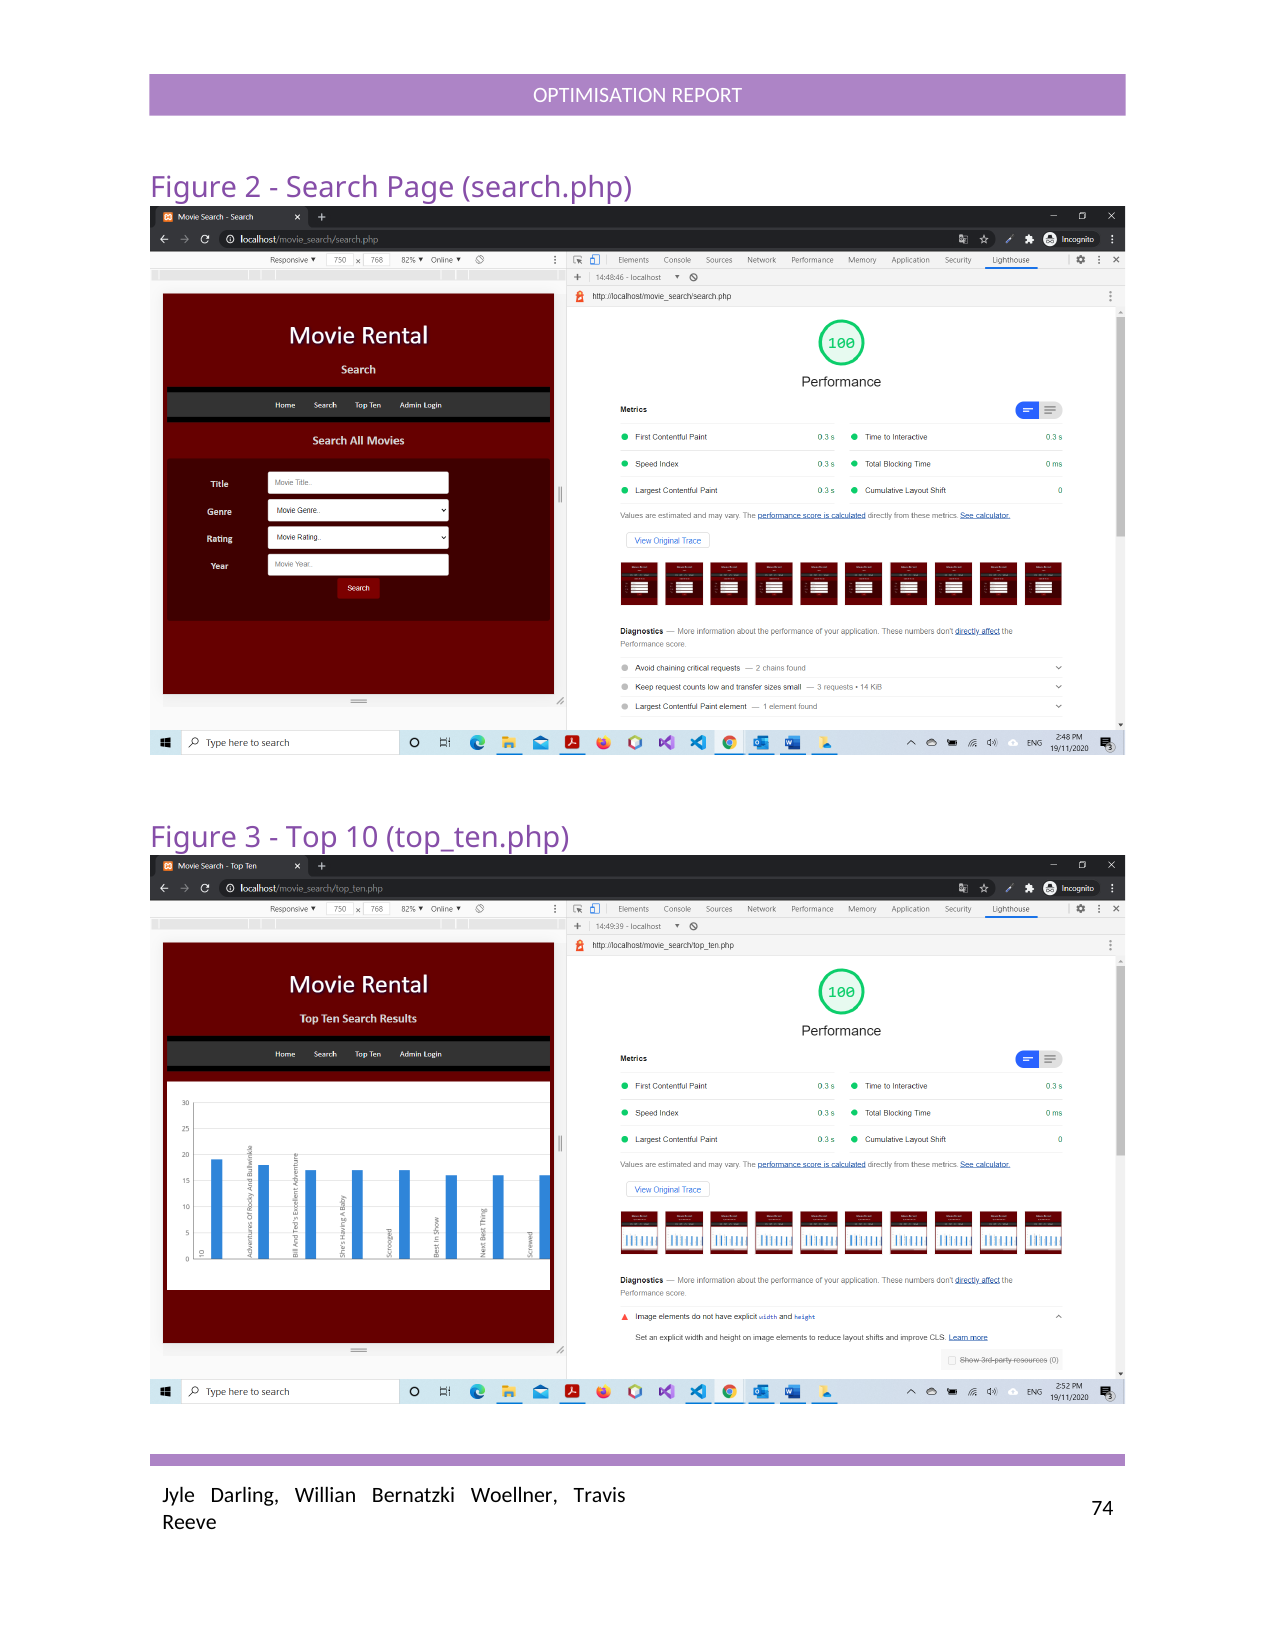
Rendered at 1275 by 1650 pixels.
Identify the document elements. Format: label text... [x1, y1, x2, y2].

picture [150, 855, 1125, 1404]
subtitle Figure 2 - Search Page (search.php) [150, 167, 1125, 206]
subtitle Figure 3 - Top 10 (top_ten.php) [150, 816, 1125, 855]
picture [150, 206, 1125, 755]
